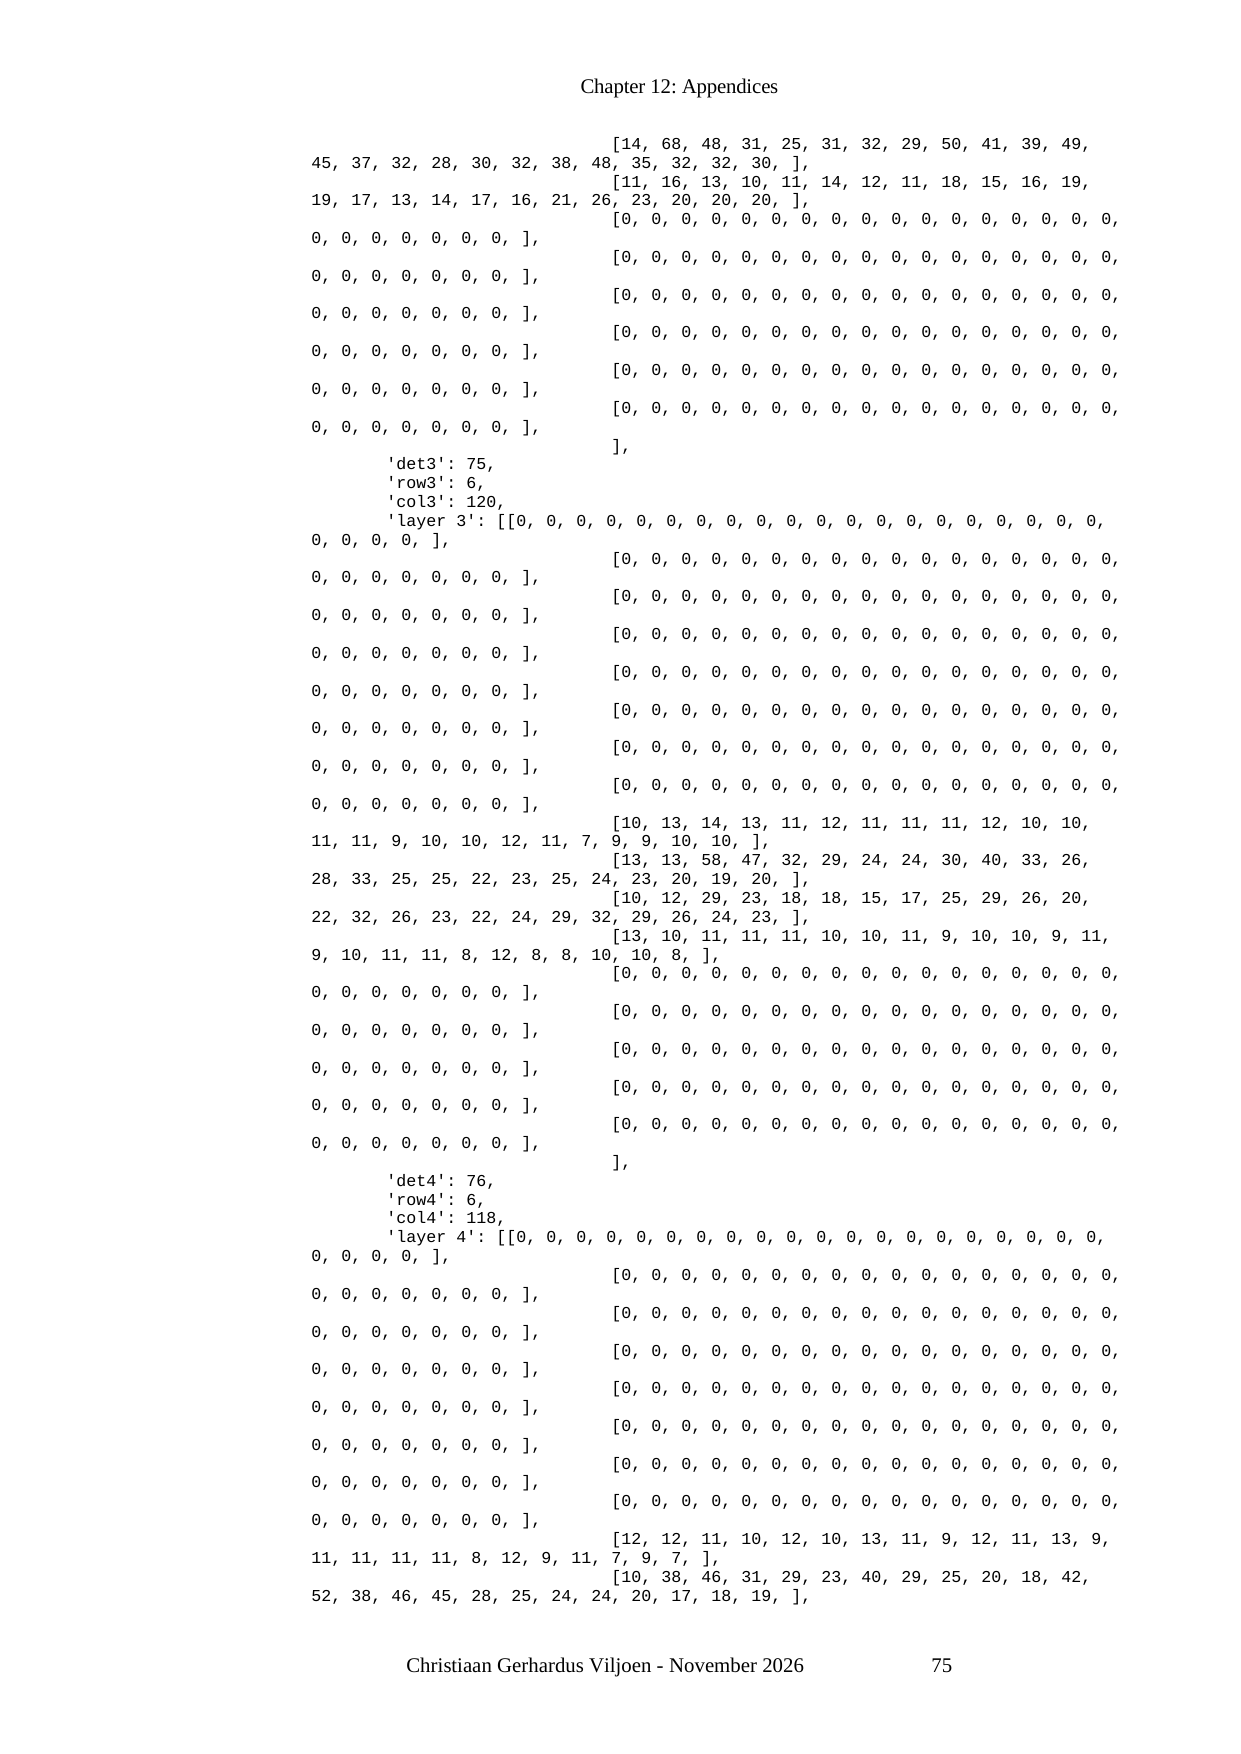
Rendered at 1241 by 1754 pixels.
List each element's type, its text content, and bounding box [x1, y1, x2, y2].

text 'row3': 6, [311, 475, 1122, 494]
text [12, 12, 11, 10, 12, 10, 13, 11, 9, 12, 11, 13, 9, 11, 11, 11, 11, 8, 12, 9, 11, 7, 9, 7, ], [311, 1531, 1122, 1568]
text [0, 0, 0, 0, 0, 0, 0, 0, 0, 0, 0, 0, 0, 0, 0, 0, 0, 0, 0, 0, 0, 0, 0, 0, ], [311, 1078, 1122, 1116]
text ], [311, 1153, 1122, 1172]
text ], [311, 437, 1122, 456]
text 'det3': 75, [311, 456, 1122, 475]
text [0, 0, 0, 0, 0, 0, 0, 0, 0, 0, 0, 0, 0, 0, 0, 0, 0, 0, 0, 0, 0, 0, 0, 0, ], [311, 626, 1122, 663]
text [11, 16, 13, 10, 11, 14, 12, 11, 18, 15, 16, 19, 19, 17, 13, 14, 17, 16, 21, 26, 23, 20, 20, 20, ], [311, 173, 1122, 211]
text [0, 0, 0, 0, 0, 0, 0, 0, 0, 0, 0, 0, 0, 0, 0, 0, 0, 0, 0, 0, 0, 0, 0, 0, ], [311, 1040, 1122, 1078]
text 'det4': 76, [311, 1172, 1122, 1191]
text [0, 0, 0, 0, 0, 0, 0, 0, 0, 0, 0, 0, 0, 0, 0, 0, 0, 0, 0, 0, 0, 0, 0, 0, ], [311, 663, 1122, 701]
text [0, 0, 0, 0, 0, 0, 0, 0, 0, 0, 0, 0, 0, 0, 0, 0, 0, 0, 0, 0, 0, 0, 0, 0, ], [311, 324, 1122, 362]
text [0, 0, 0, 0, 0, 0, 0, 0, 0, 0, 0, 0, 0, 0, 0, 0, 0, 0, 0, 0, 0, 0, 0, 0, ], [311, 1493, 1122, 1531]
text [13, 10, 11, 11, 11, 10, 10, 11, 9, 10, 10, 9, 11, 9, 10, 11, 11, 8, 12, 8, 8, 10, 10, 8, ], [311, 927, 1122, 965]
text [0, 0, 0, 0, 0, 0, 0, 0, 0, 0, 0, 0, 0, 0, 0, 0, 0, 0, 0, 0, 0, 0, 0, 0, ], [311, 1003, 1122, 1040]
text [0, 0, 0, 0, 0, 0, 0, 0, 0, 0, 0, 0, 0, 0, 0, 0, 0, 0, 0, 0, 0, 0, 0, 0, ], [311, 739, 1122, 776]
text [0, 0, 0, 0, 0, 0, 0, 0, 0, 0, 0, 0, 0, 0, 0, 0, 0, 0, 0, 0, 0, 0, 0, 0, ], [311, 1342, 1122, 1380]
text [10, 38, 46, 31, 29, 23, 40, 29, 25, 20, 18, 42, 52, 38, 46, 45, 28, 25, 24, 24, 20, 17, 18, 19, ], [311, 1568, 1122, 1606]
text [13, 13, 58, 47, 32, 29, 24, 24, 30, 40, 33, 26, 28, 33, 25, 25, 22, 23, 25, 24, 23, 20, 19, 20, ], [311, 852, 1122, 889]
text 'col3': 120, [311, 494, 1122, 512]
text [0, 0, 0, 0, 0, 0, 0, 0, 0, 0, 0, 0, 0, 0, 0, 0, 0, 0, 0, 0, 0, 0, 0, 0, ], [311, 1304, 1122, 1342]
text [0, 0, 0, 0, 0, 0, 0, 0, 0, 0, 0, 0, 0, 0, 0, 0, 0, 0, 0, 0, 0, 0, 0, 0, ], [311, 1380, 1122, 1417]
text [0, 0, 0, 0, 0, 0, 0, 0, 0, 0, 0, 0, 0, 0, 0, 0, 0, 0, 0, 0, 0, 0, 0, 0, ], [311, 776, 1122, 814]
text [0, 0, 0, 0, 0, 0, 0, 0, 0, 0, 0, 0, 0, 0, 0, 0, 0, 0, 0, 0, 0, 0, 0, 0, ], [311, 286, 1122, 324]
text [0, 0, 0, 0, 0, 0, 0, 0, 0, 0, 0, 0, 0, 0, 0, 0, 0, 0, 0, 0, 0, 0, 0, 0, ], [311, 1455, 1122, 1493]
text [0, 0, 0, 0, 0, 0, 0, 0, 0, 0, 0, 0, 0, 0, 0, 0, 0, 0, 0, 0, 0, 0, 0, 0, ], [311, 588, 1122, 626]
text [0, 0, 0, 0, 0, 0, 0, 0, 0, 0, 0, 0, 0, 0, 0, 0, 0, 0, 0, 0, 0, 0, 0, 0, ], [311, 1417, 1122, 1455]
text [10, 13, 14, 13, 11, 12, 11, 11, 11, 12, 10, 10, 11, 11, 9, 10, 10, 12, 11, 7, 9, 9, 10, 10, ], [311, 814, 1122, 852]
text [0, 0, 0, 0, 0, 0, 0, 0, 0, 0, 0, 0, 0, 0, 0, 0, 0, 0, 0, 0, 0, 0, 0, 0, ], [311, 1116, 1122, 1153]
text [0, 0, 0, 0, 0, 0, 0, 0, 0, 0, 0, 0, 0, 0, 0, 0, 0, 0, 0, 0, 0, 0, 0, 0, ], [311, 248, 1122, 286]
text 'row4': 6, [311, 1191, 1122, 1210]
text [14, 68, 48, 31, 25, 31, 32, 29, 50, 41, 39, 49, 45, 37, 32, 28, 30, 32, 38, 48, 35, 32, 32, 30, ], [311, 135, 1122, 173]
text 'layer 3': [[0, 0, 0, 0, 0, 0, 0, 0, 0, 0, 0, 0, 0, 0, 0, 0, 0, 0, 0, 0, 0, 0, 0, 0, ], [311, 512, 1122, 550]
text 'layer 4': [[0, 0, 0, 0, 0, 0, 0, 0, 0, 0, 0, 0, 0, 0, 0, 0, 0, 0, 0, 0, 0, 0, 0, 0, ], [311, 1229, 1122, 1267]
text [0, 0, 0, 0, 0, 0, 0, 0, 0, 0, 0, 0, 0, 0, 0, 0, 0, 0, 0, 0, 0, 0, 0, 0, ], [311, 965, 1122, 1003]
text [0, 0, 0, 0, 0, 0, 0, 0, 0, 0, 0, 0, 0, 0, 0, 0, 0, 0, 0, 0, 0, 0, 0, 0, ], [311, 211, 1122, 248]
text [0, 0, 0, 0, 0, 0, 0, 0, 0, 0, 0, 0, 0, 0, 0, 0, 0, 0, 0, 0, 0, 0, 0, 0, ], [311, 362, 1122, 399]
text [10, 12, 29, 23, 18, 18, 15, 17, 25, 29, 26, 20, 22, 32, 26, 23, 22, 24, 29, 32, 29, 26, 24, 23, ], [311, 889, 1122, 927]
text [0, 0, 0, 0, 0, 0, 0, 0, 0, 0, 0, 0, 0, 0, 0, 0, 0, 0, 0, 0, 0, 0, 0, 0, ], [311, 550, 1122, 588]
text [0, 0, 0, 0, 0, 0, 0, 0, 0, 0, 0, 0, 0, 0, 0, 0, 0, 0, 0, 0, 0, 0, 0, 0, ], [311, 399, 1122, 437]
text [0, 0, 0, 0, 0, 0, 0, 0, 0, 0, 0, 0, 0, 0, 0, 0, 0, 0, 0, 0, 0, 0, 0, 0, ], [311, 701, 1122, 739]
text 'col4': 118, [311, 1210, 1122, 1229]
text [0, 0, 0, 0, 0, 0, 0, 0, 0, 0, 0, 0, 0, 0, 0, 0, 0, 0, 0, 0, 0, 0, 0, 0, ], [311, 1267, 1122, 1304]
